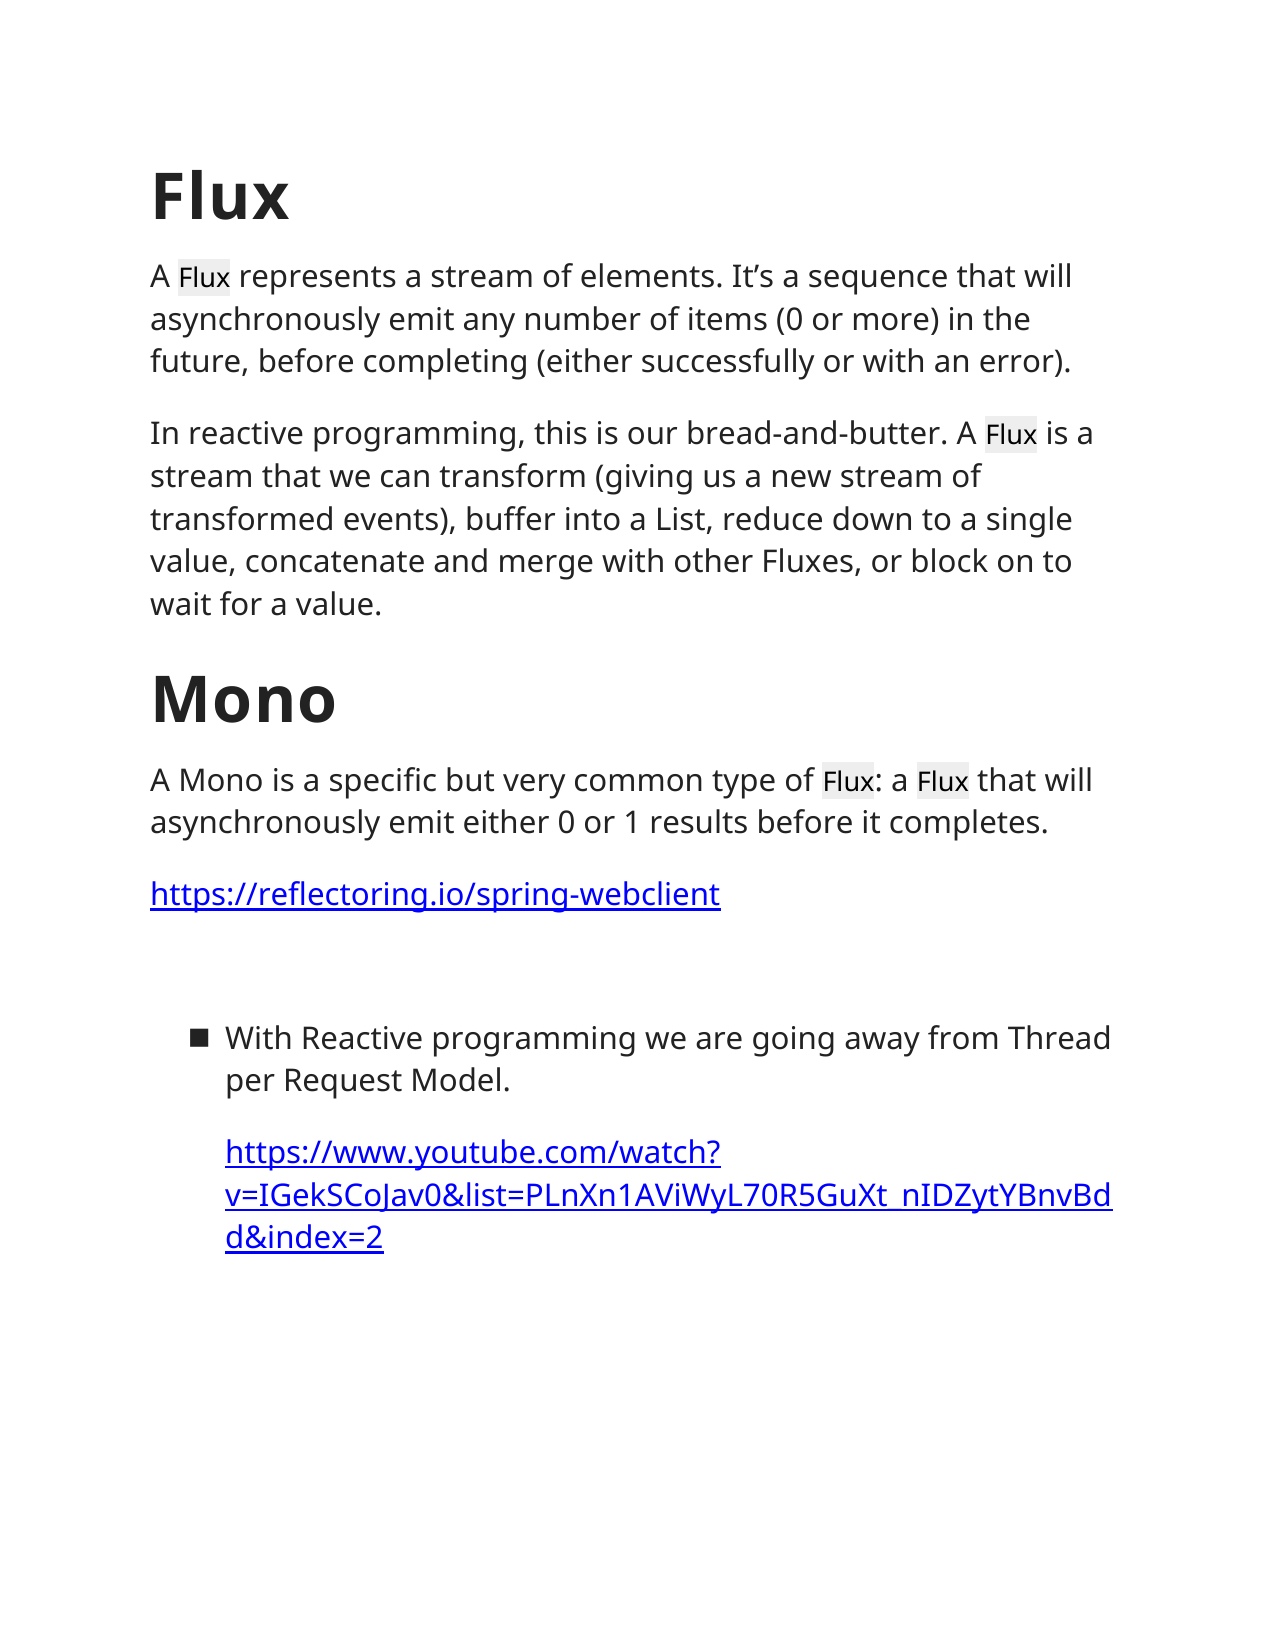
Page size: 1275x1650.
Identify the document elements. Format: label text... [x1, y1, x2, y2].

subtitle Mono [150, 653, 1125, 741]
text https://www.youtube.com/watch?v=IGekSCoJav0&list=PLnXn1AViWyL70R5GuXt_nIDZytYBnvBdd&index=2 [225, 1130, 1125, 1258]
list With Reactive programming we are going away from Thread per Request Model. [187, 1016, 1125, 1101]
subtitle Flux [150, 150, 1125, 238]
text In reactive programming, this is our bread-and-butter. A Flux is a stream that we can transform (giving us a new stream of transformed events), buffer into a List, reduce down to a single value, concatenate and merge with other Fluxes, or block on to wait for a value. [150, 411, 1125, 624]
text https://reflectoring.io/spring-webclient [150, 872, 1125, 915]
text A Flux represents a stream of elements. It’s a sequence that will asynchronously emit any number of items (0 or more) in the future, before completing (either successfully or with an error). [150, 254, 1125, 382]
text A Mono is a specific but very common type of Flux: a Flux that will asynchronously emit either 0 or 1 results before it completes. [150, 758, 1125, 843]
